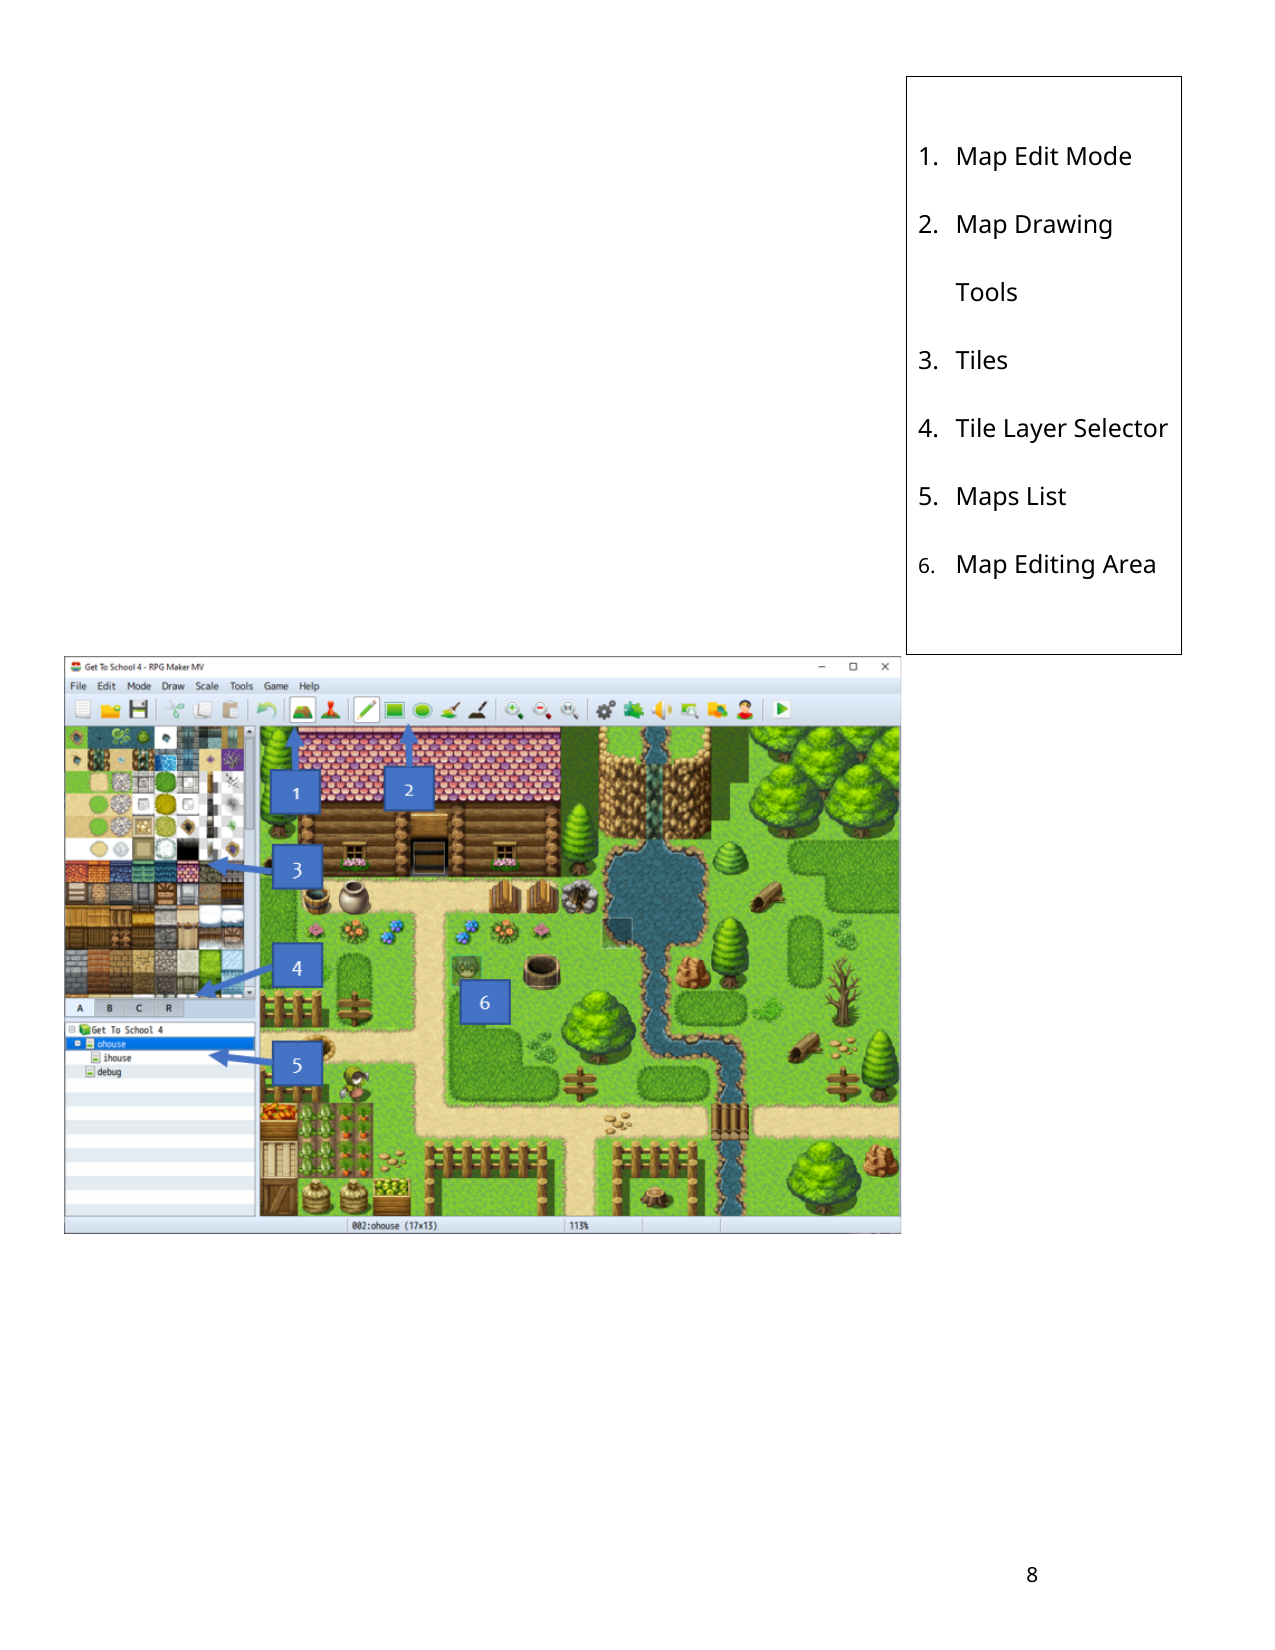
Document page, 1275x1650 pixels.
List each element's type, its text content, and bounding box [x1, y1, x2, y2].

picture [63, 655, 902, 1234]
table_header Map Edit Mode Map Drawing Tools Tiles Tile Layer Selector Maps List Map Editing Area [907, 77, 1181, 654]
